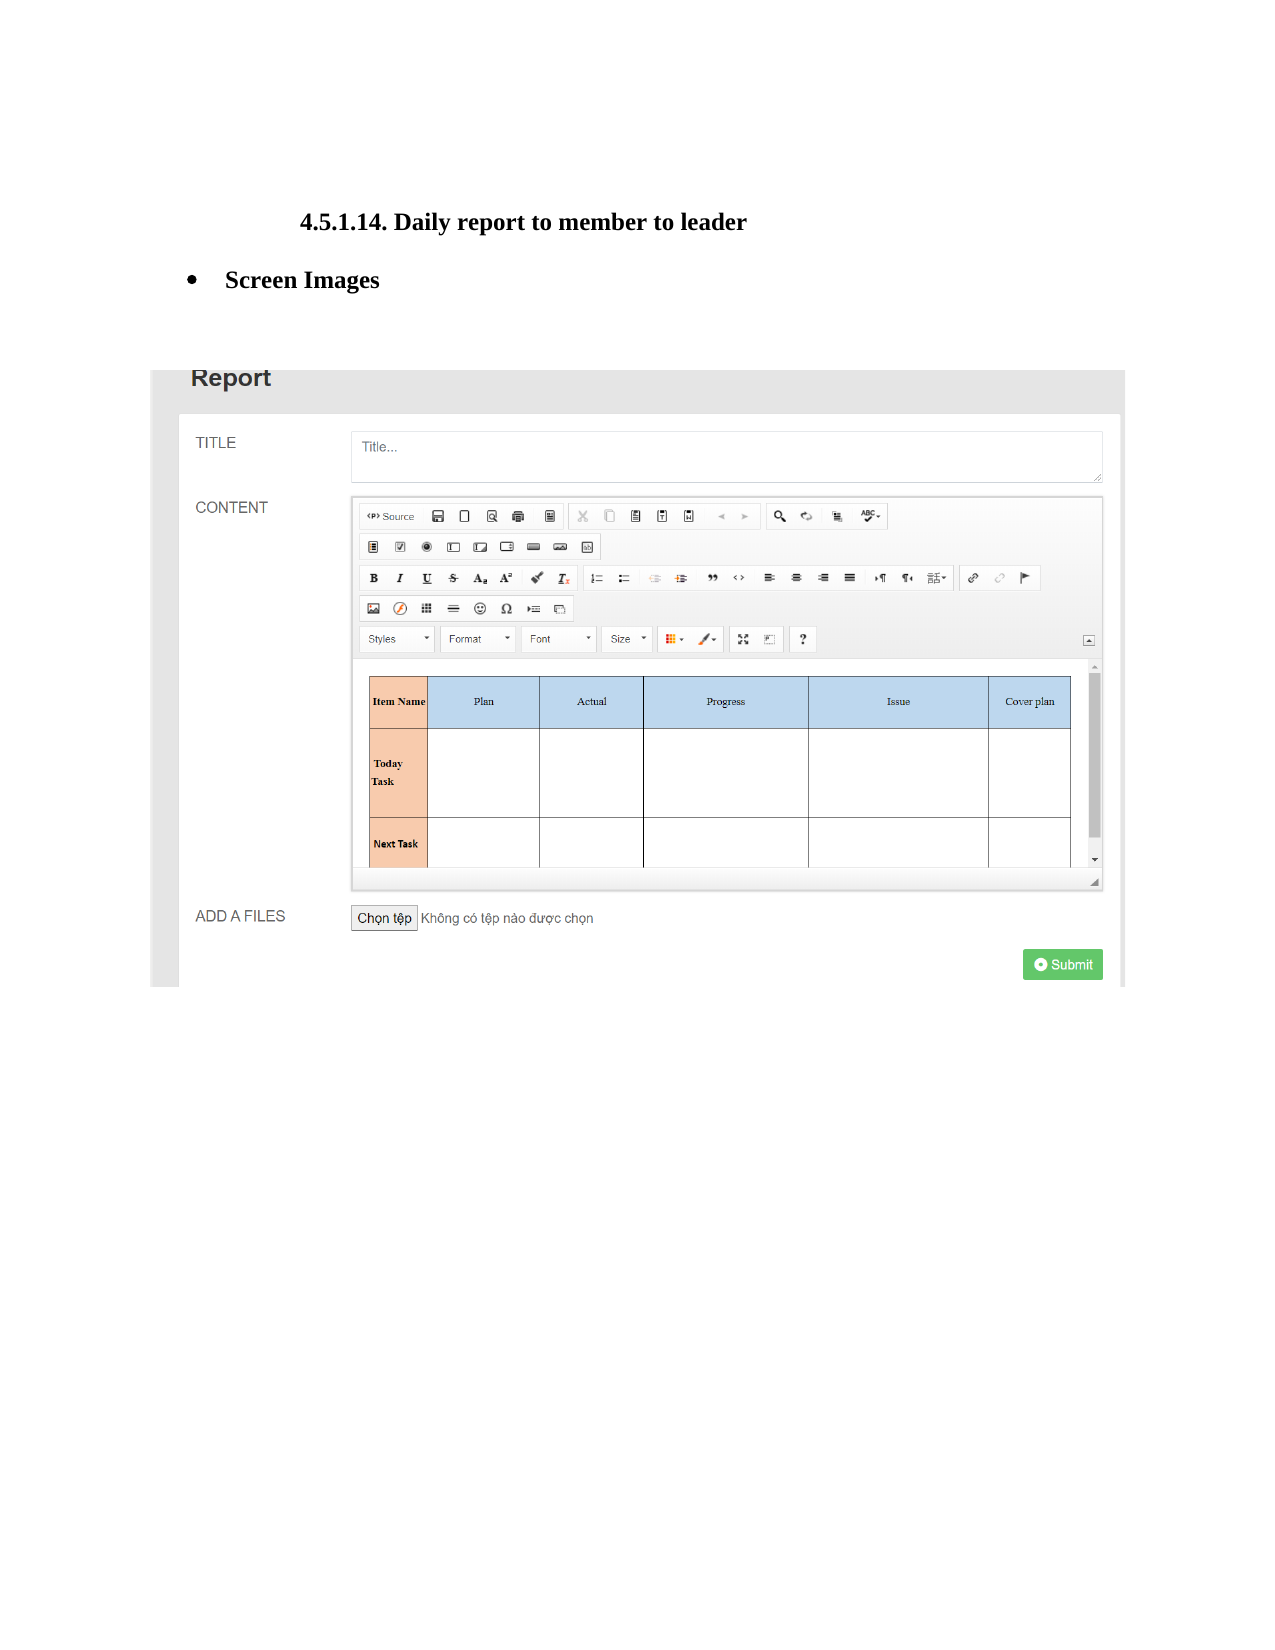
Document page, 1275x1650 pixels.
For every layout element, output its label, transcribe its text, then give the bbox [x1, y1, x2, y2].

picture [150, 370, 1125, 987]
list Screen Images [187, 265, 1125, 294]
text 4.5.1.14. Daily report to member to leader [300, 207, 1125, 236]
